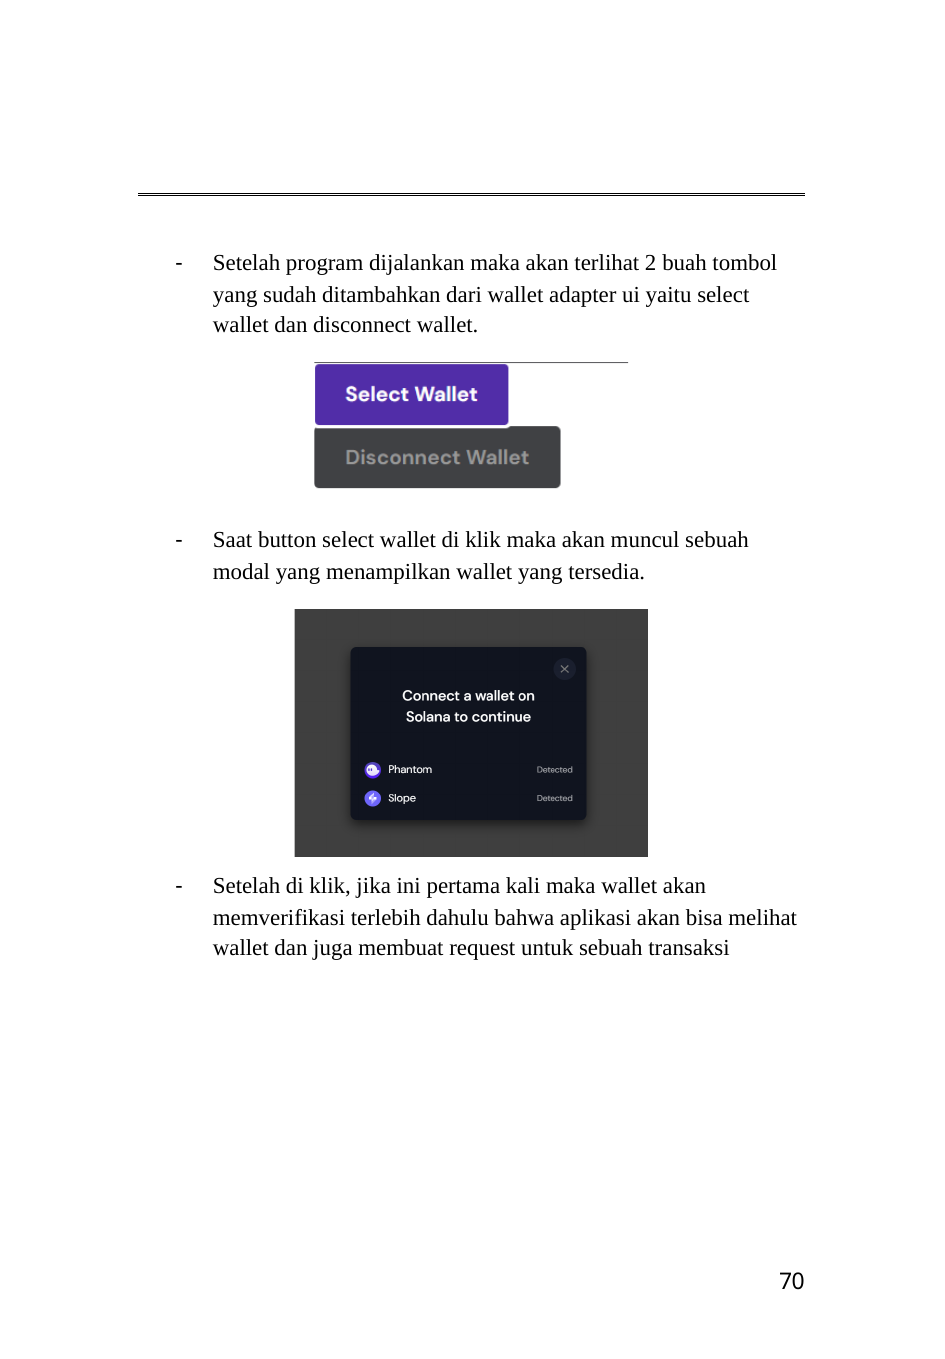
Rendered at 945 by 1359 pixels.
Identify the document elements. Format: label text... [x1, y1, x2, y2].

list Setelah di klik, jika ini pertama kali maka wallet akan memverifikasi terlebih dahulu bahwa aplikasi akan bisa melihat wallet dan juga membuat request untuk sebuah transaksi [175, 869, 805, 961]
list Saat button select wallet di klik maka akan muncul sebuah modal yang menampilkan wallet yang tersedia. [175, 523, 805, 585]
picture [314, 362, 629, 511]
list Setelah program dijalankan maka akan terlihat 2 buah tombol yang sudah ditambahkan dari wallet adapter ui yaitu select wallet dan disconnect wallet. [175, 246, 805, 338]
picture [294, 609, 648, 857]
